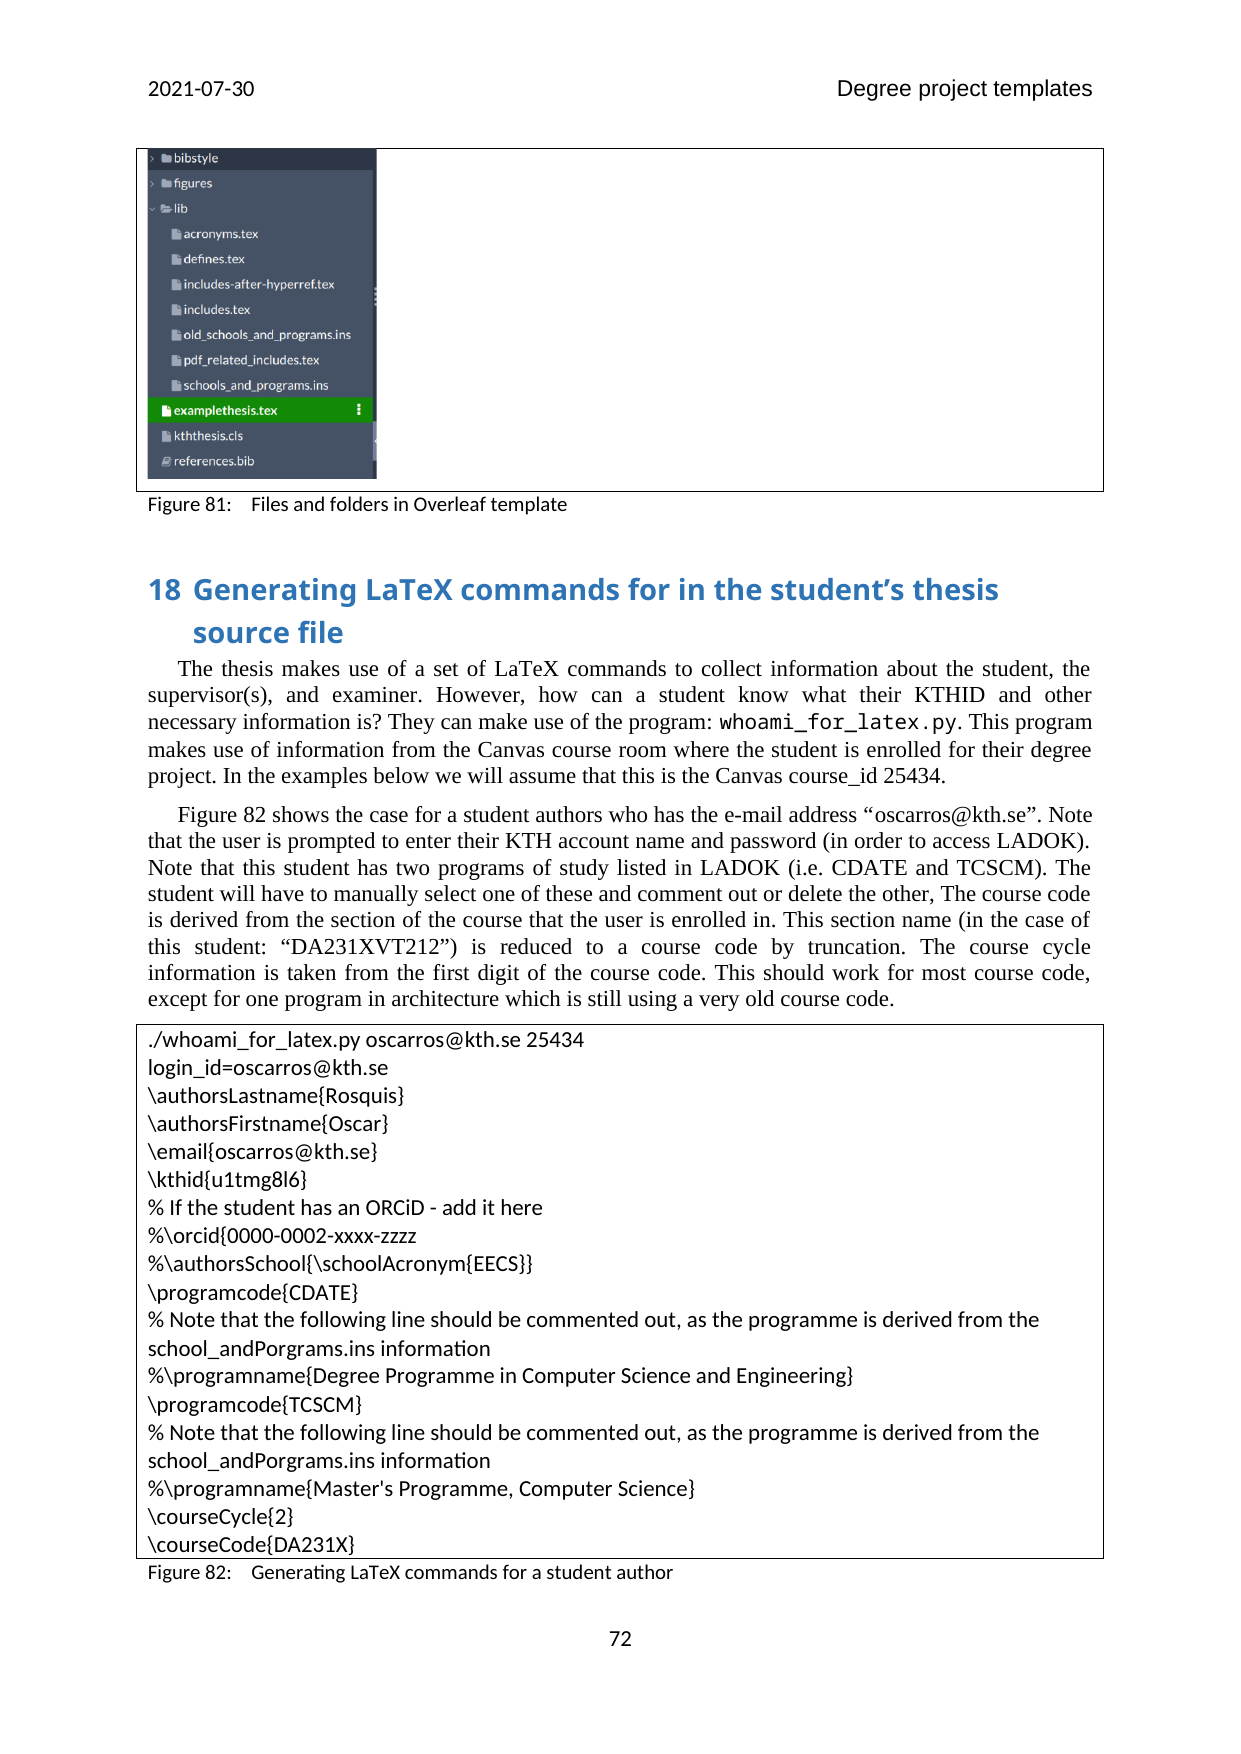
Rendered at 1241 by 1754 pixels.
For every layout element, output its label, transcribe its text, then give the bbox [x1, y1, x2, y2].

picture [147, 148, 377, 479]
subtitle Generating LaTeX commands for in the student’s thesis source file [148, 569, 1093, 652]
text The thesis makes use of a set of LaTeX commands to collect information about the student, the supervisor(s), and examiner. However, how can a student know what their KTHID and other necessary information is? They can make use of the program: whoami_for_latex.py. This program makes use of information from the Canvas course room where the student is enrolled for their degree project. In the examples below we will assume that this is the Canvas course_id 25434. [148, 655, 1093, 788]
table_header ./whoami_for_latex.py oscarros@kth.se 25434 login_id=oscarros@kth.se \authorsLastname{Rosquis} \authorsFirstname{Oscar} \email{oscarros@kth.se} \kthid{u1tmg8l6} % If the student has an ORCiD - add it here %\orcid{0000-0002-xxxx-zzzz %\authorsSchool{\schoolAcronym{EECS}} \programcode{CDATE} % Note that the following line should be commented out, as the programme is derived from the school_andPorgrams.ins information %\programname{Degree Programme in Computer Science and Engineering} \programcode{TCSCM} % Note that the following line should be commented out, as the programme is derived from the school_andPorgrams.ins information %\programname{Master's Programme, Computer Science} \courseCycle{2} \courseCode{DA231X} [137, 1025, 1103, 1558]
text Figure 82 shows the case for a student authors who has the e-mail address “oscarros@kth.se”. Note that the user is prompted to enter their KTH account name and password (in order to access LADOK). Note that this student has two programs of study listed in LADOK (i.e. CDATE and TCSCM). The student will have to manually select one of these and comment out or delete the other, The course code is derived from the section of the course that the user is enrolled in. This section name (in the case of this student: “DA231XVT212”) is reduced to a course code by truncation. The course cycle information is taken from the first digit of the course code. This should work for most course code, except for one program in architecture which is still using a very old course code. [148, 801, 1093, 1012]
table_header [137, 149, 1103, 491]
